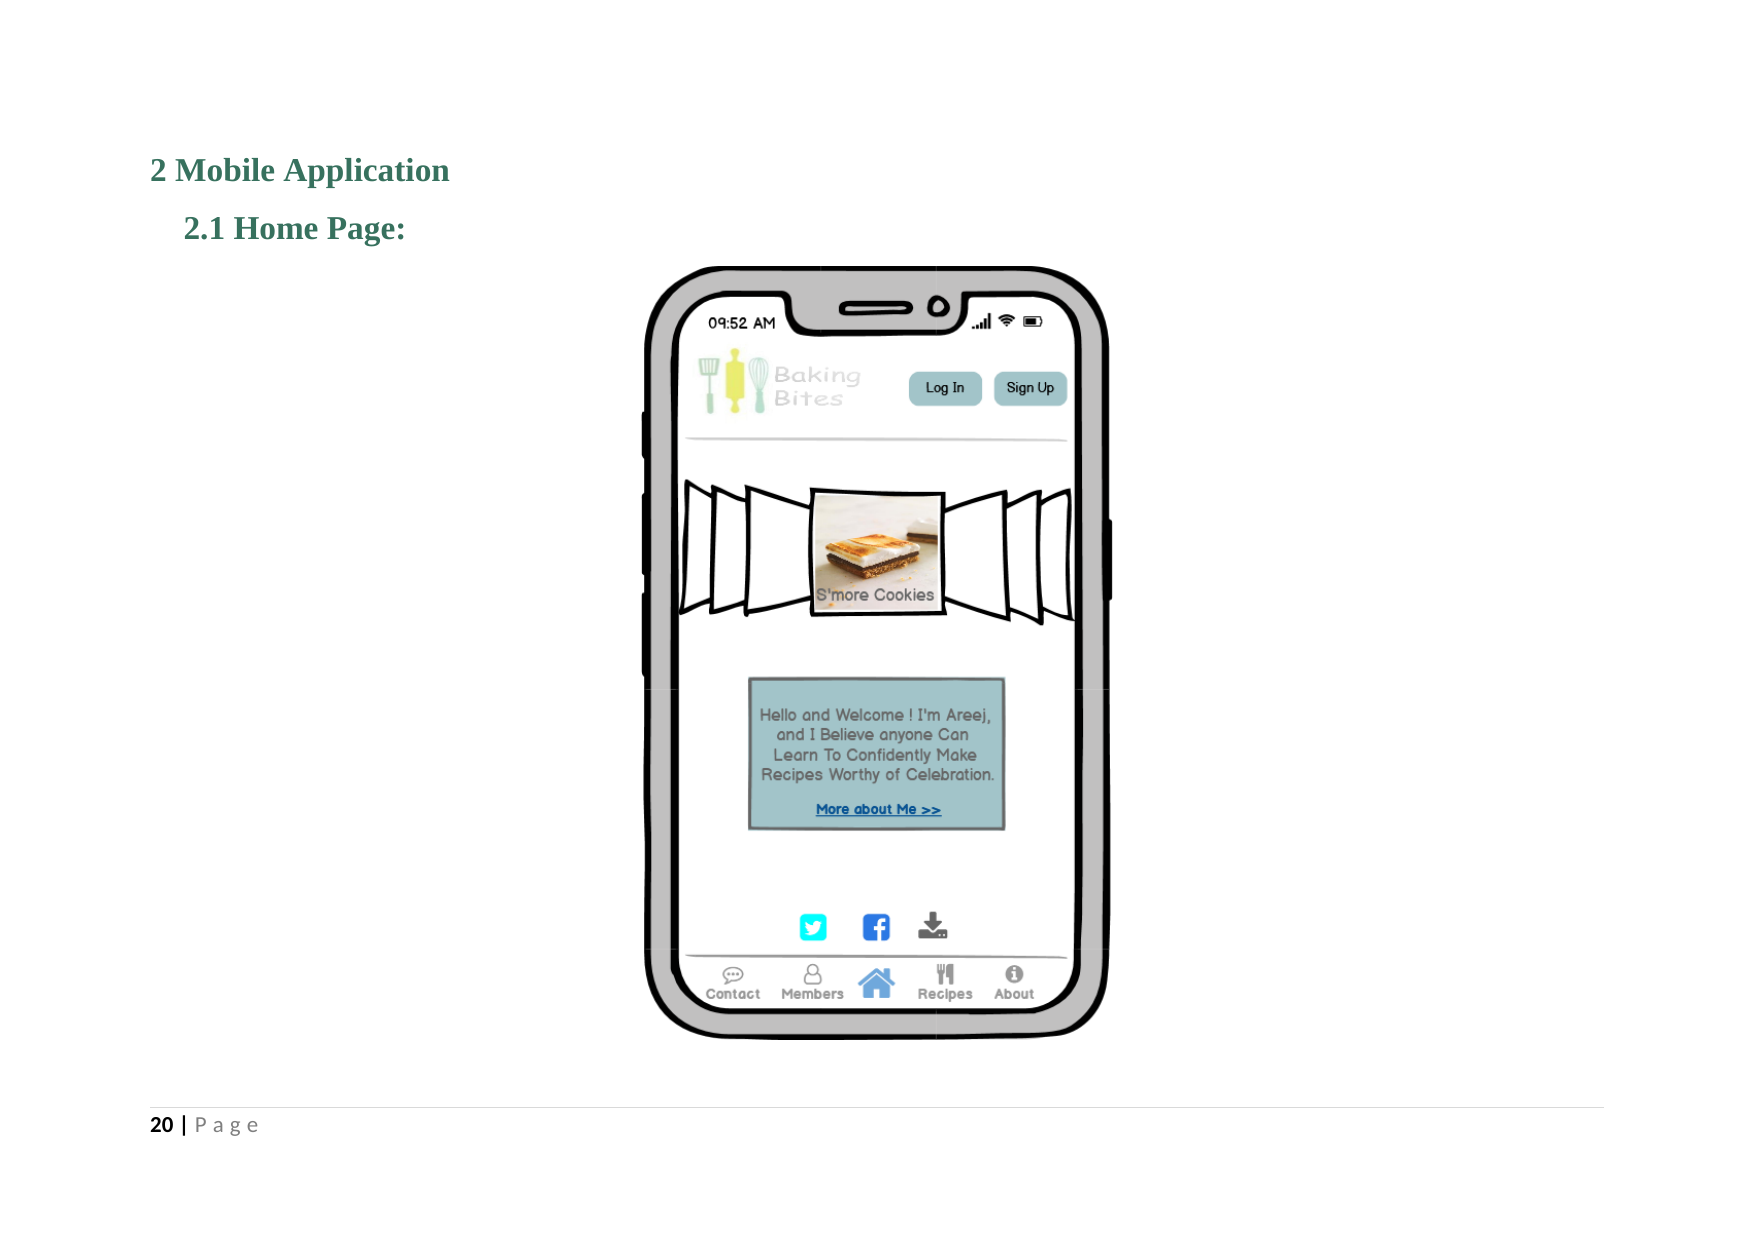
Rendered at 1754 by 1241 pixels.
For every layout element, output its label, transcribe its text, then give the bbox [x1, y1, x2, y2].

picture [641, 266, 1113, 1040]
text 2 Mobile Application [150, 150, 1604, 188]
text 2.1 Home Page: [150, 208, 1604, 246]
